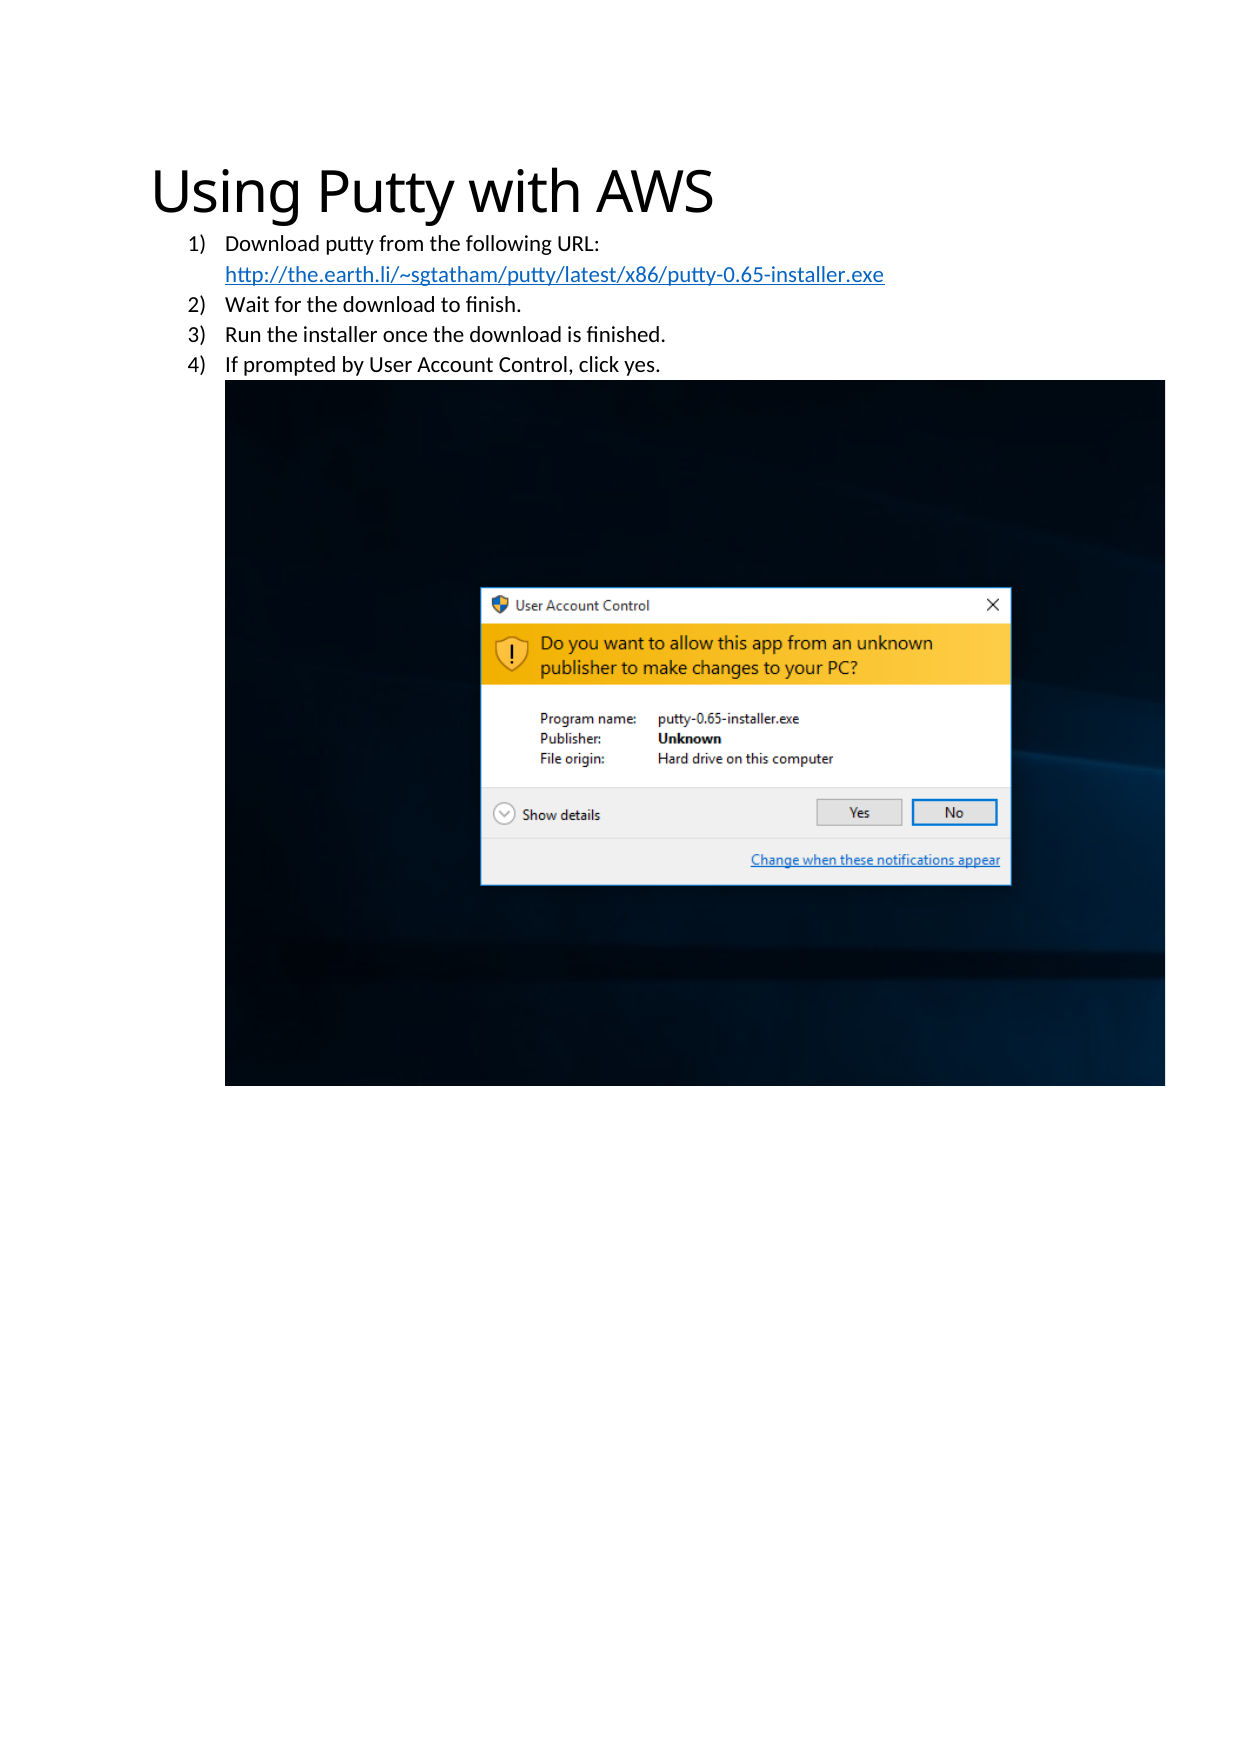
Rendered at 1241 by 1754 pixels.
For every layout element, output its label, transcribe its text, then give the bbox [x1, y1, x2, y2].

list Wait for the download to finish. [187, 290, 1090, 318]
picture [225, 380, 1166, 1086]
list Download putty from the following URL: http://the.earth.li/~sgtatham/putty/latest/x86/putty-0.65-installer.exe [187, 229, 1090, 288]
title Using Putty with AWS [150, 150, 1090, 229]
list Run the installer once the download is finished. [187, 320, 1090, 348]
